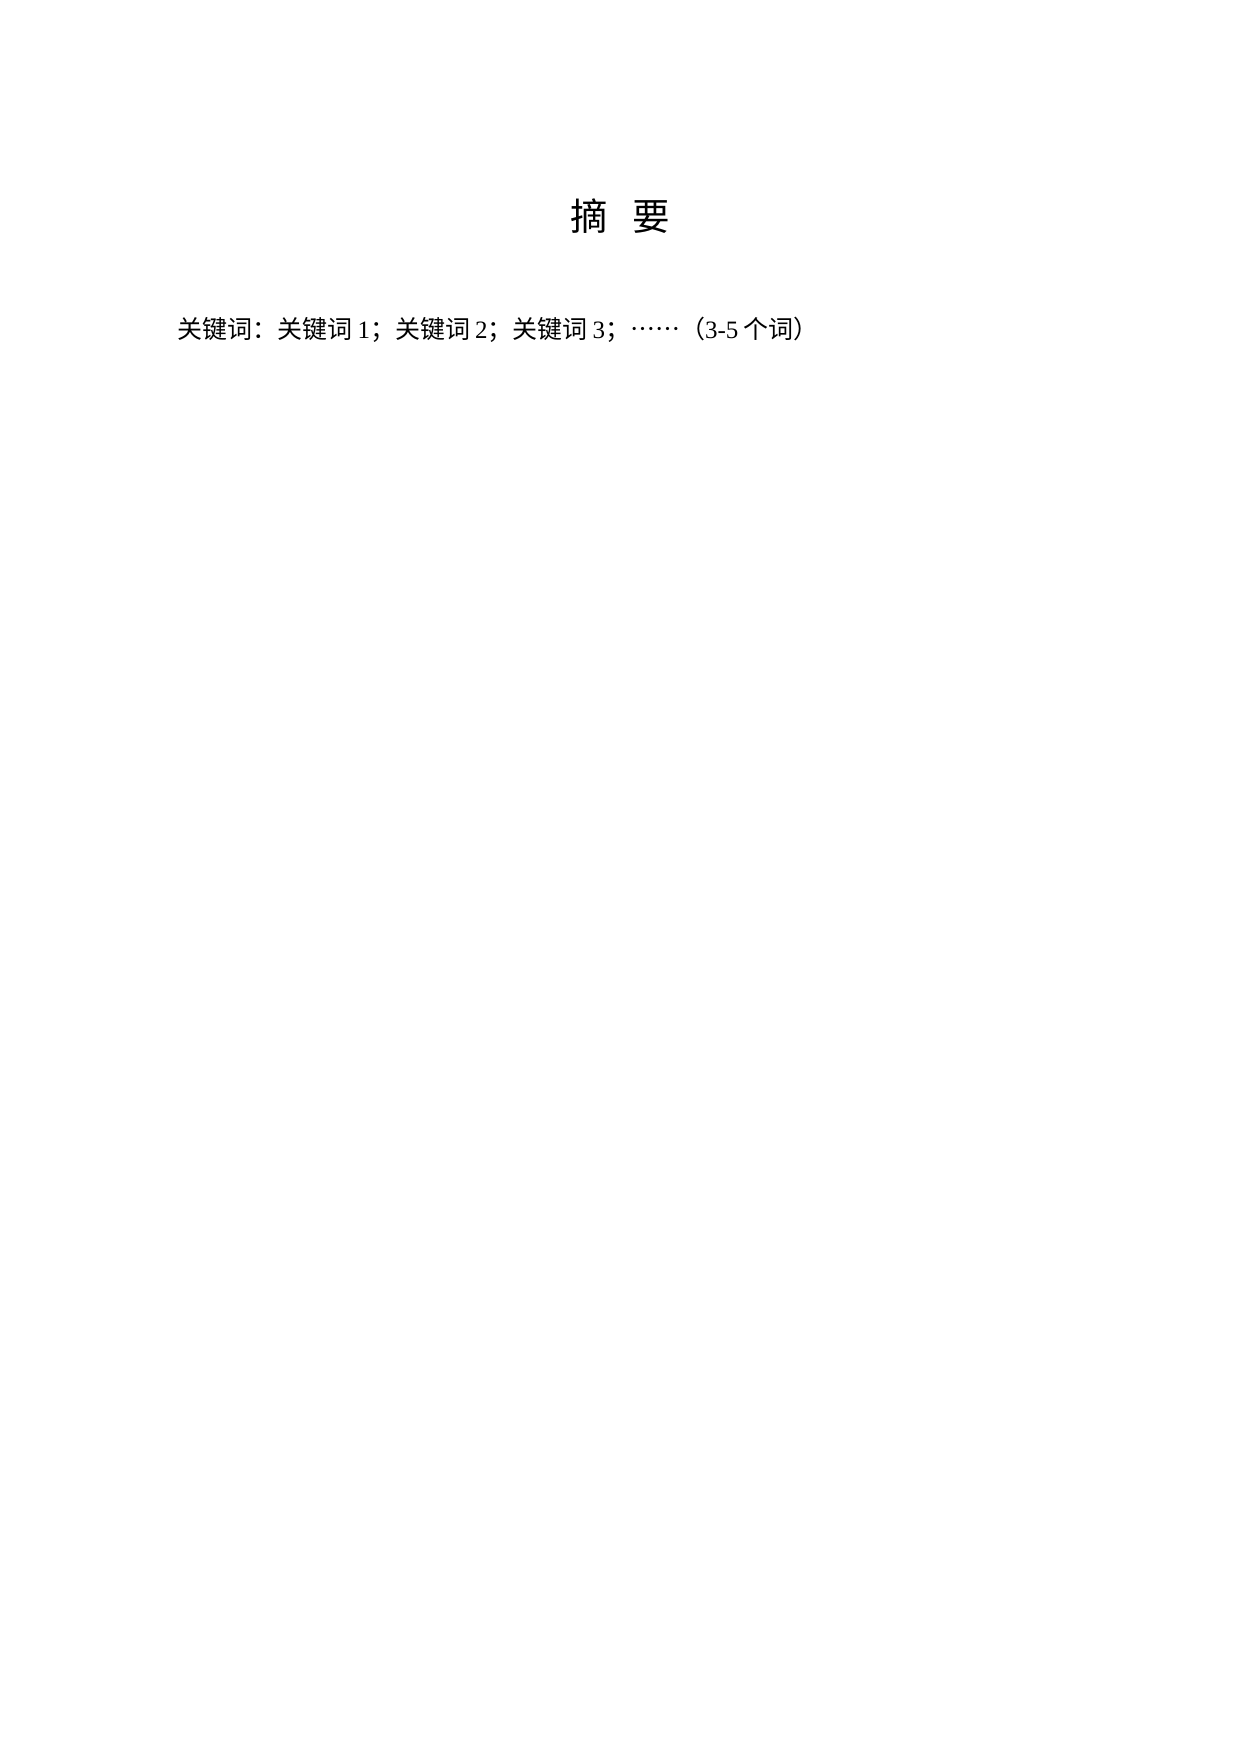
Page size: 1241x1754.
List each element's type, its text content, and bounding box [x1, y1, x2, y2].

text 摘 要 [177, 181, 1063, 246]
text 关键词：关键词1；关键词2；关键词3；……（3-5个词） [177, 295, 1063, 360]
